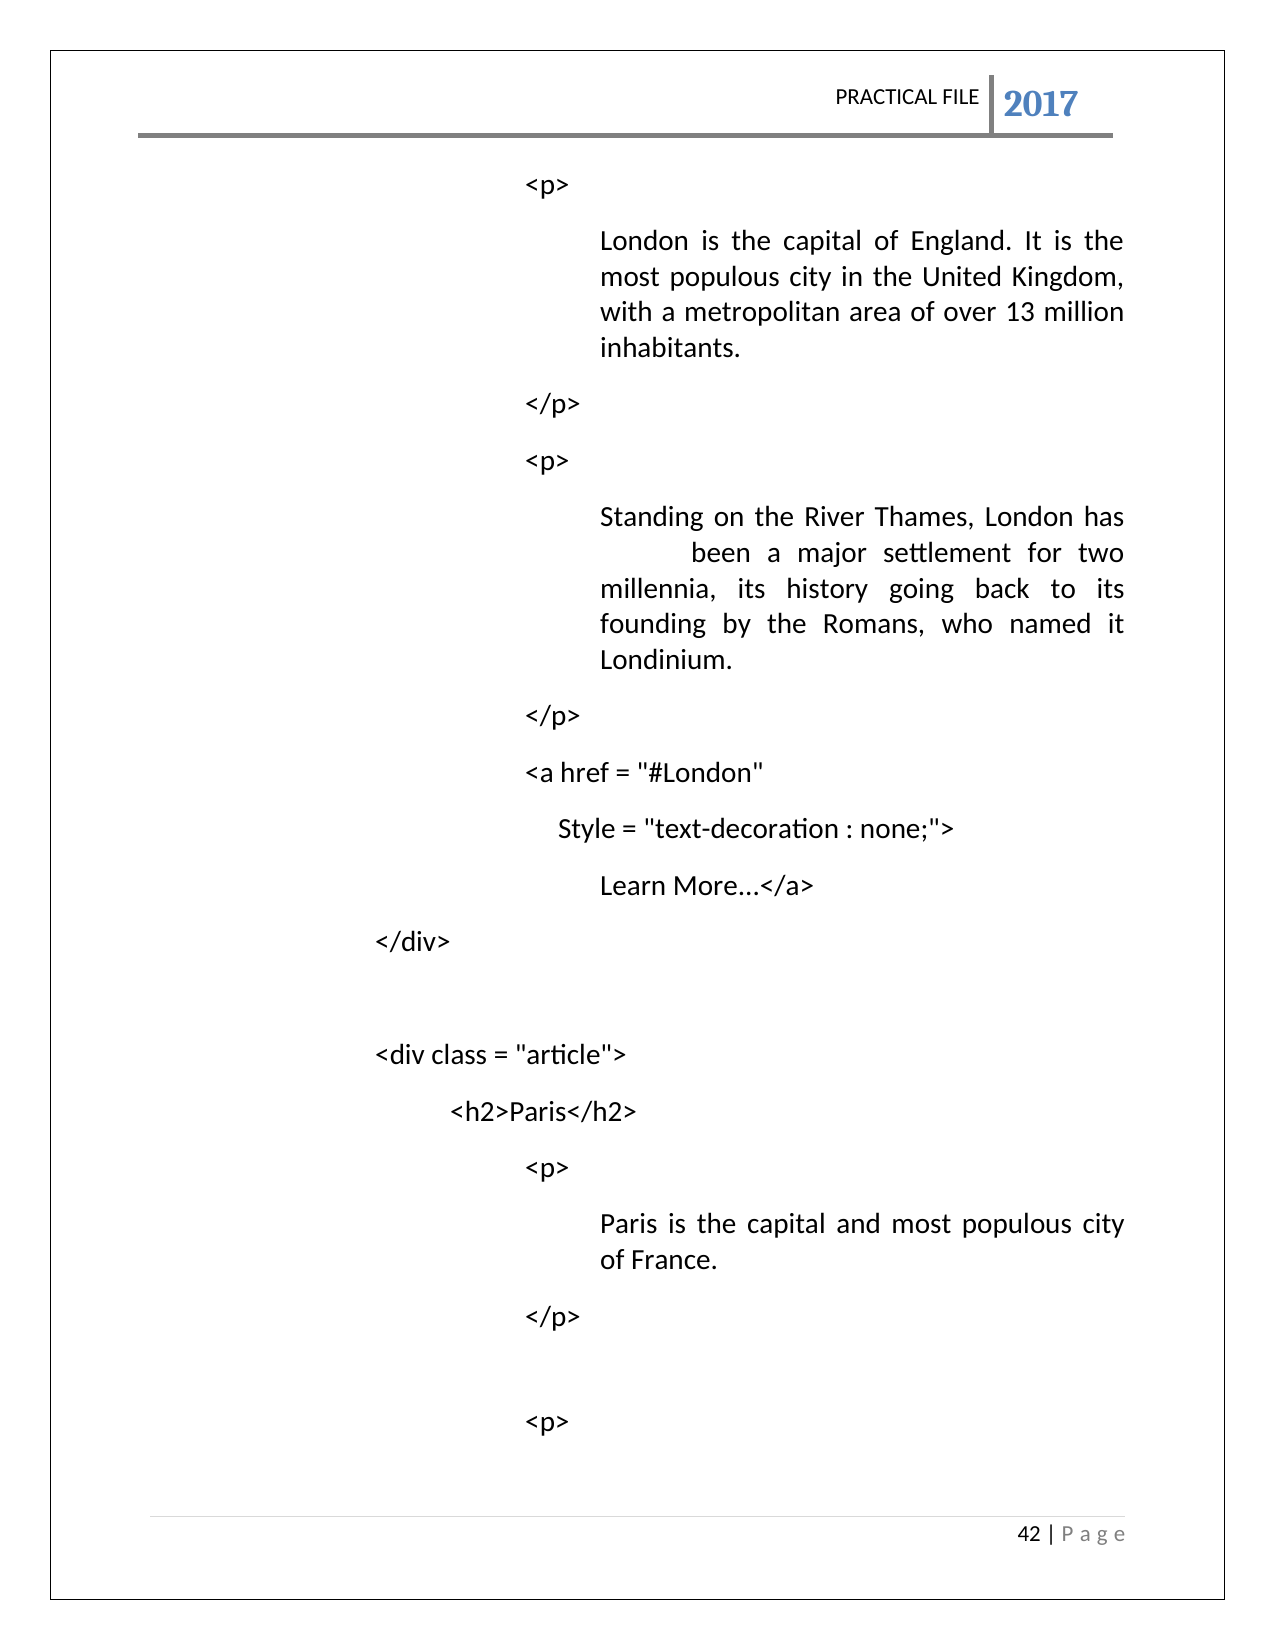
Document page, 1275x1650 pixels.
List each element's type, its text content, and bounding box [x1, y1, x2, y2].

text London is the capital of England. It is the most populous city in the United Kingdom, with a metropolitan area of over 13 million inhabitants. [600, 222, 1125, 365]
text <div class = "article"> [150, 1036, 1125, 1072]
text </p> [450, 697, 1125, 733]
text <p> [150, 166, 1125, 201]
text Learn More...</a> [525, 867, 1125, 902]
text <a href = "#London" [150, 754, 1125, 789]
text <p> [150, 1149, 1125, 1185]
text </p> [450, 386, 1125, 421]
text Paris is the capital and most populous city of France. [600, 1206, 1125, 1277]
text Standing on the River Thames, London has been a major settlement for two millennia, its history going back to its founding by the Romans, who named it Londinium. [600, 498, 1125, 677]
text </p> [450, 1298, 1125, 1333]
text Style = "text-decoration : none;"> [150, 810, 1125, 846]
text <p> [150, 442, 1125, 478]
text <p> [450, 1403, 1125, 1439]
text <h2>Paris</h2> [150, 1093, 1125, 1128]
text </div> [150, 923, 1125, 959]
